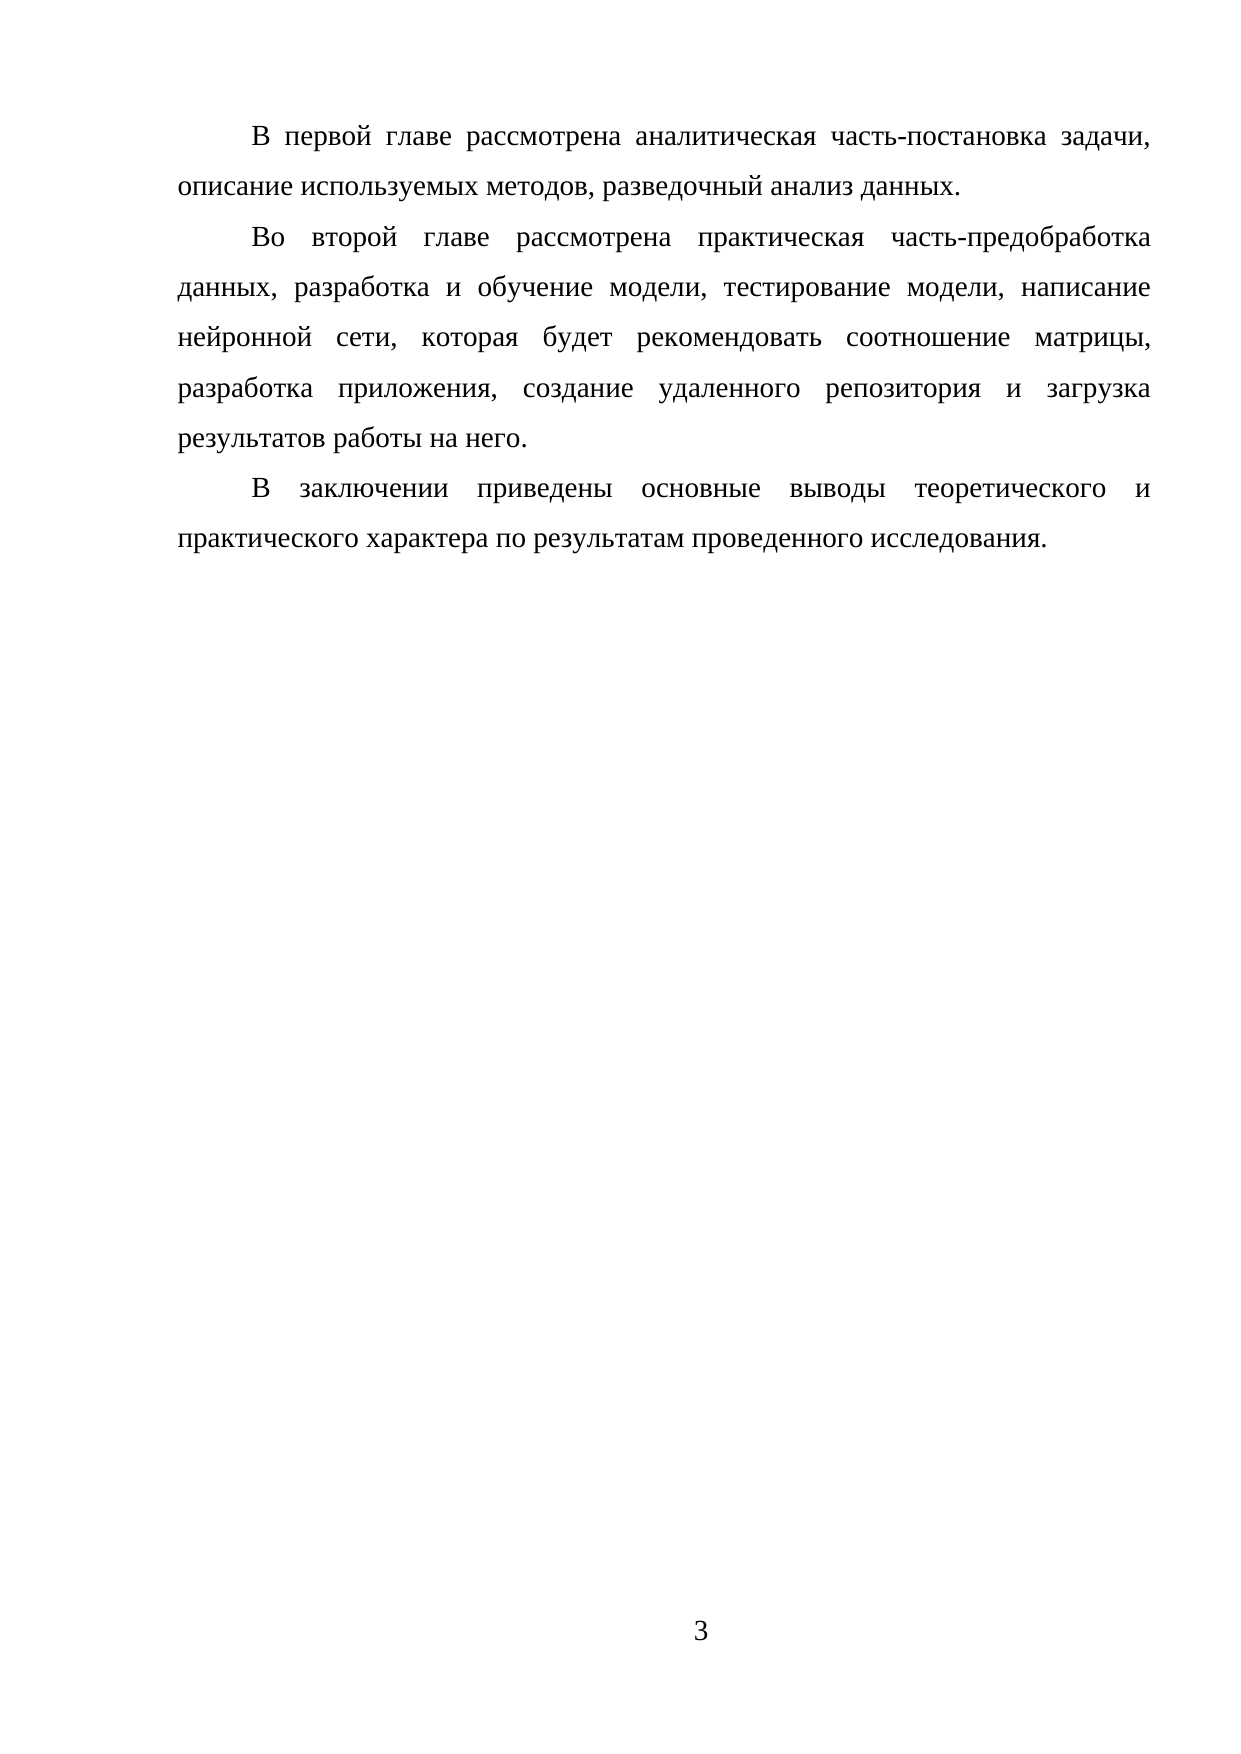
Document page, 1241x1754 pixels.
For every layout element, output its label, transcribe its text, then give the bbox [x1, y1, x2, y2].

text Во второй главе рассмотрена практическая часть-предобработка данных, разработка и обучение модели, тестирование модели, написание нейронной сети, которая будет рекомендовать соотношение матрицы, разработка приложения, создание удаленного репозитория и загрузка результатов работы на него. [177, 219, 1152, 453]
text В заключении приведены основные выводы теоретического и практического характера по результатам проведенного исследования. [177, 470, 1152, 554]
text В первой главе рассмотрена аналитическая часть-постановка задачи, описание используемых методов, разведочный анализ данных. [177, 118, 1152, 202]
